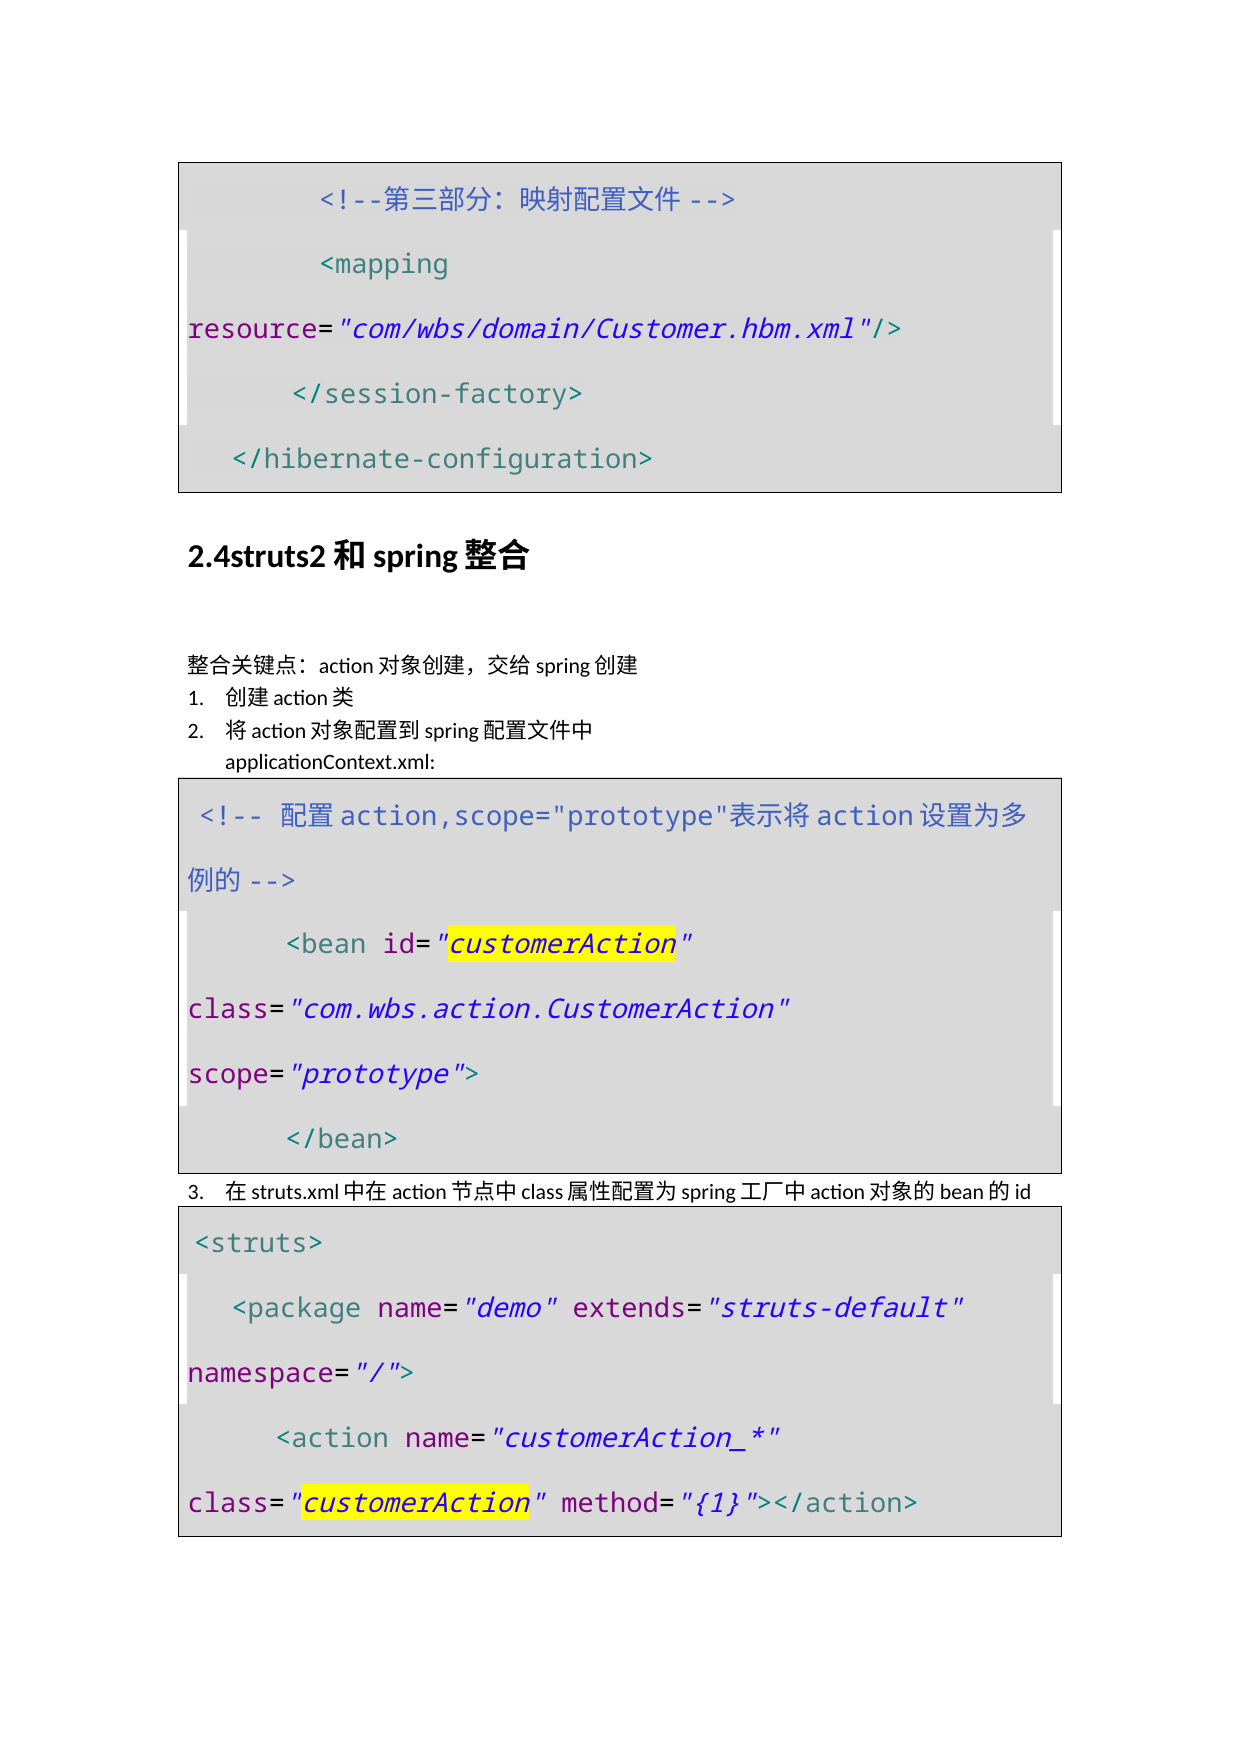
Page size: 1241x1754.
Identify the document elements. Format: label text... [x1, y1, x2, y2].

text <!-- 配置action,scope="prototype"表示将action设置为多例的 --> [179, 779, 1061, 911]
list 将action对象配置到spring配置文件中 [187, 712, 1053, 745]
text </hibernate-configuration> [179, 422, 1061, 492]
text <package name="demo" extends="struts-default" namespace="/"> [187, 1274, 1053, 1401]
text <!--第三部分：映射配置文件 --> [179, 163, 1061, 230]
text </session-factory> [187, 360, 1053, 422]
text <bean id="customerAction" class="com.wbs.action.CustomerAction" scope="prototype"> [187, 911, 1053, 1102]
text 整合关键点：action对象创建，交给spring创建 [187, 647, 1053, 680]
subtitle 2.4struts2和spring整合 [187, 520, 1053, 585]
text <struts> [179, 1207, 1061, 1274]
list applicationContext.xml: [225, 745, 1053, 777]
list 在struts.xml中在action节点中class属性配置为spring工厂中action对象的bean的id [187, 1174, 1053, 1206]
text </bean> [179, 1102, 1061, 1173]
text <mapping resource="com/wbs/domain/Customer.hbm.xml"/> [187, 230, 1053, 360]
list 创建action类 [187, 680, 1053, 712]
text <action name="customerAction_*" class="customerAction" method="{1}"></action> [179, 1401, 1061, 1536]
